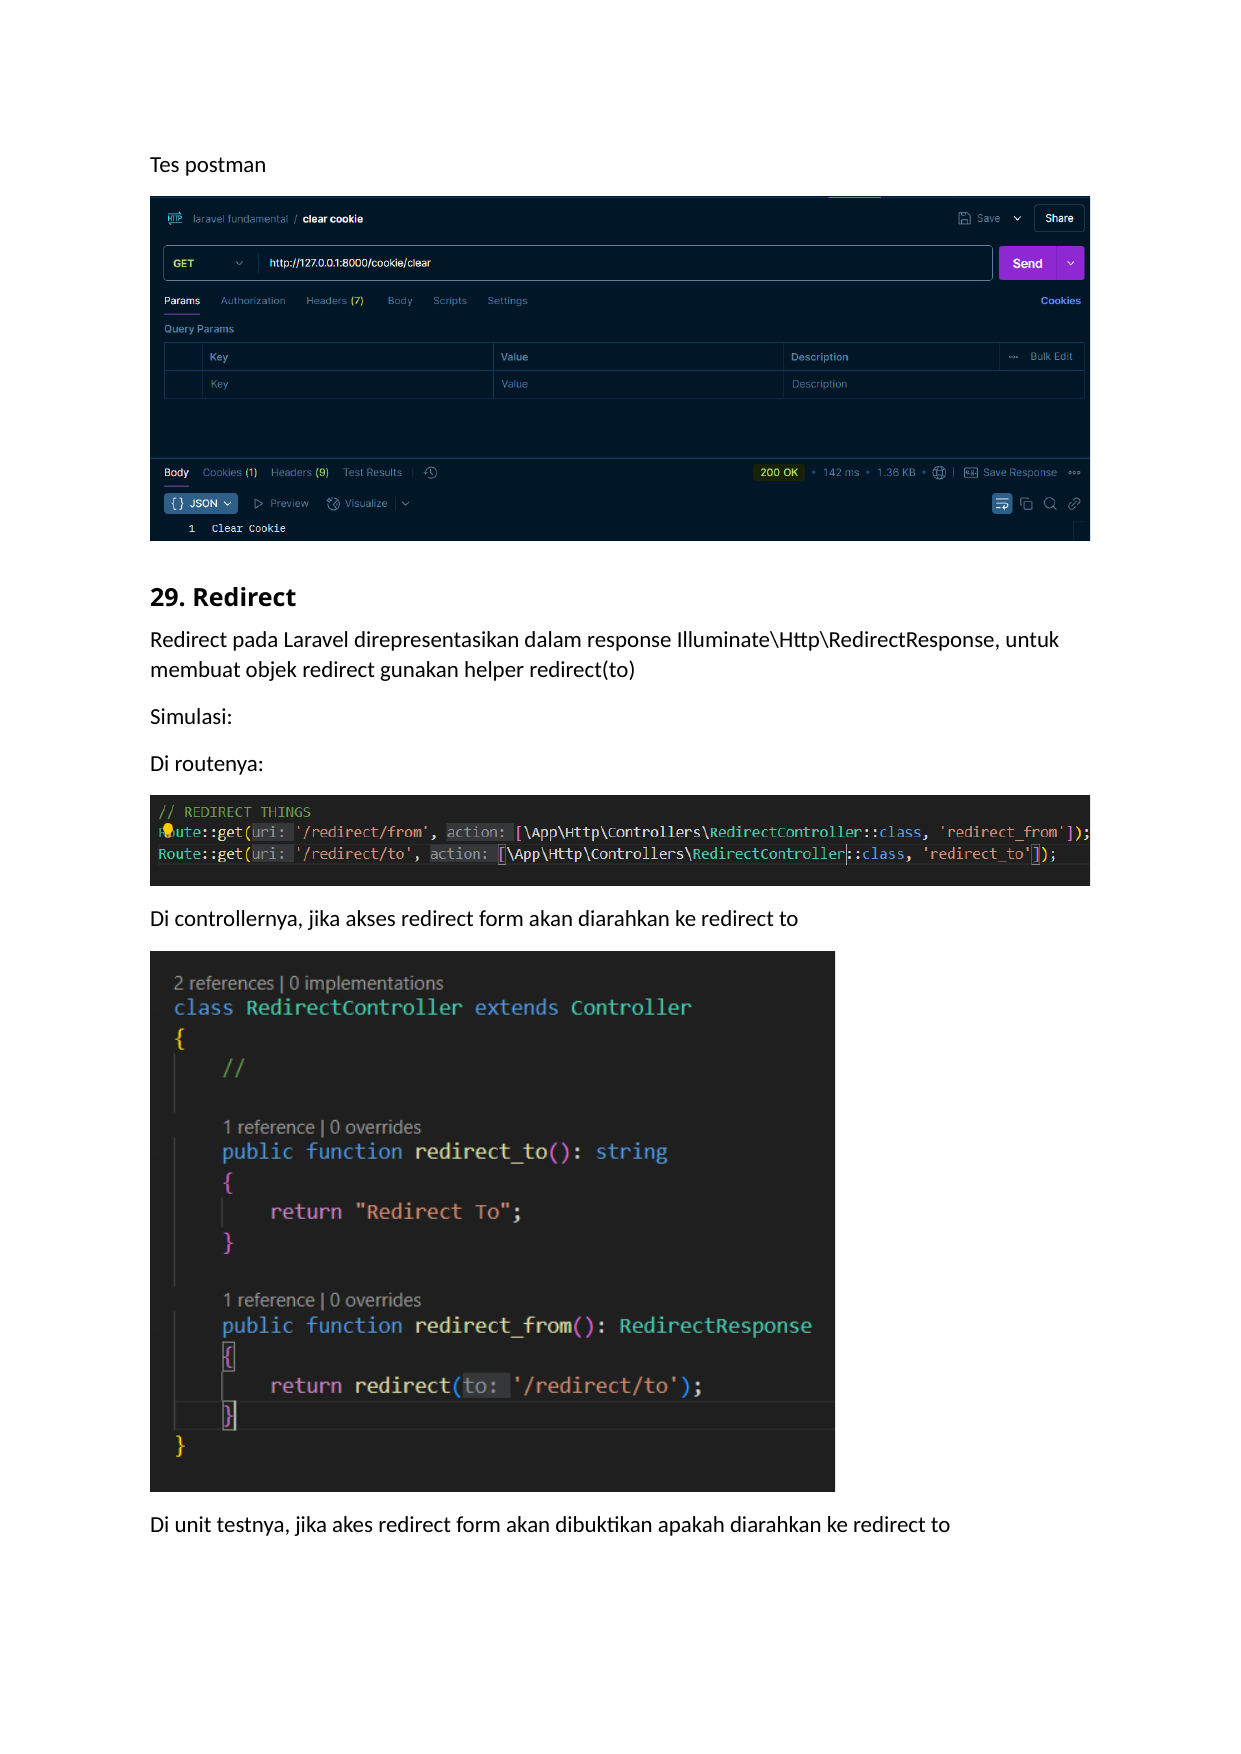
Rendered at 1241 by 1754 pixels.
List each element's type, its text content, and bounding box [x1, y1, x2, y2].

picture [150, 196, 1091, 541]
text Di unit testnya, jika akes redirect form akan dibuktikan apakah diarahkan ke redirect to [150, 1510, 1090, 1538]
text Di controllernya, jika akses redirect form akan diarahkan ke redirect to [150, 904, 1090, 932]
subtitle 29. Redirect [150, 580, 1090, 614]
picture [150, 795, 1091, 886]
text Simulasi: [150, 702, 1090, 730]
text Di routenya: [150, 749, 1090, 777]
text Tes postman [150, 150, 1090, 178]
text Redirect pada Laravel direpresentasikan dalam response Illuminate\Http\RedirectResponse, untuk membuat objek redirect gunakan helper redirect(to) [150, 625, 1090, 683]
picture [150, 951, 836, 1492]
